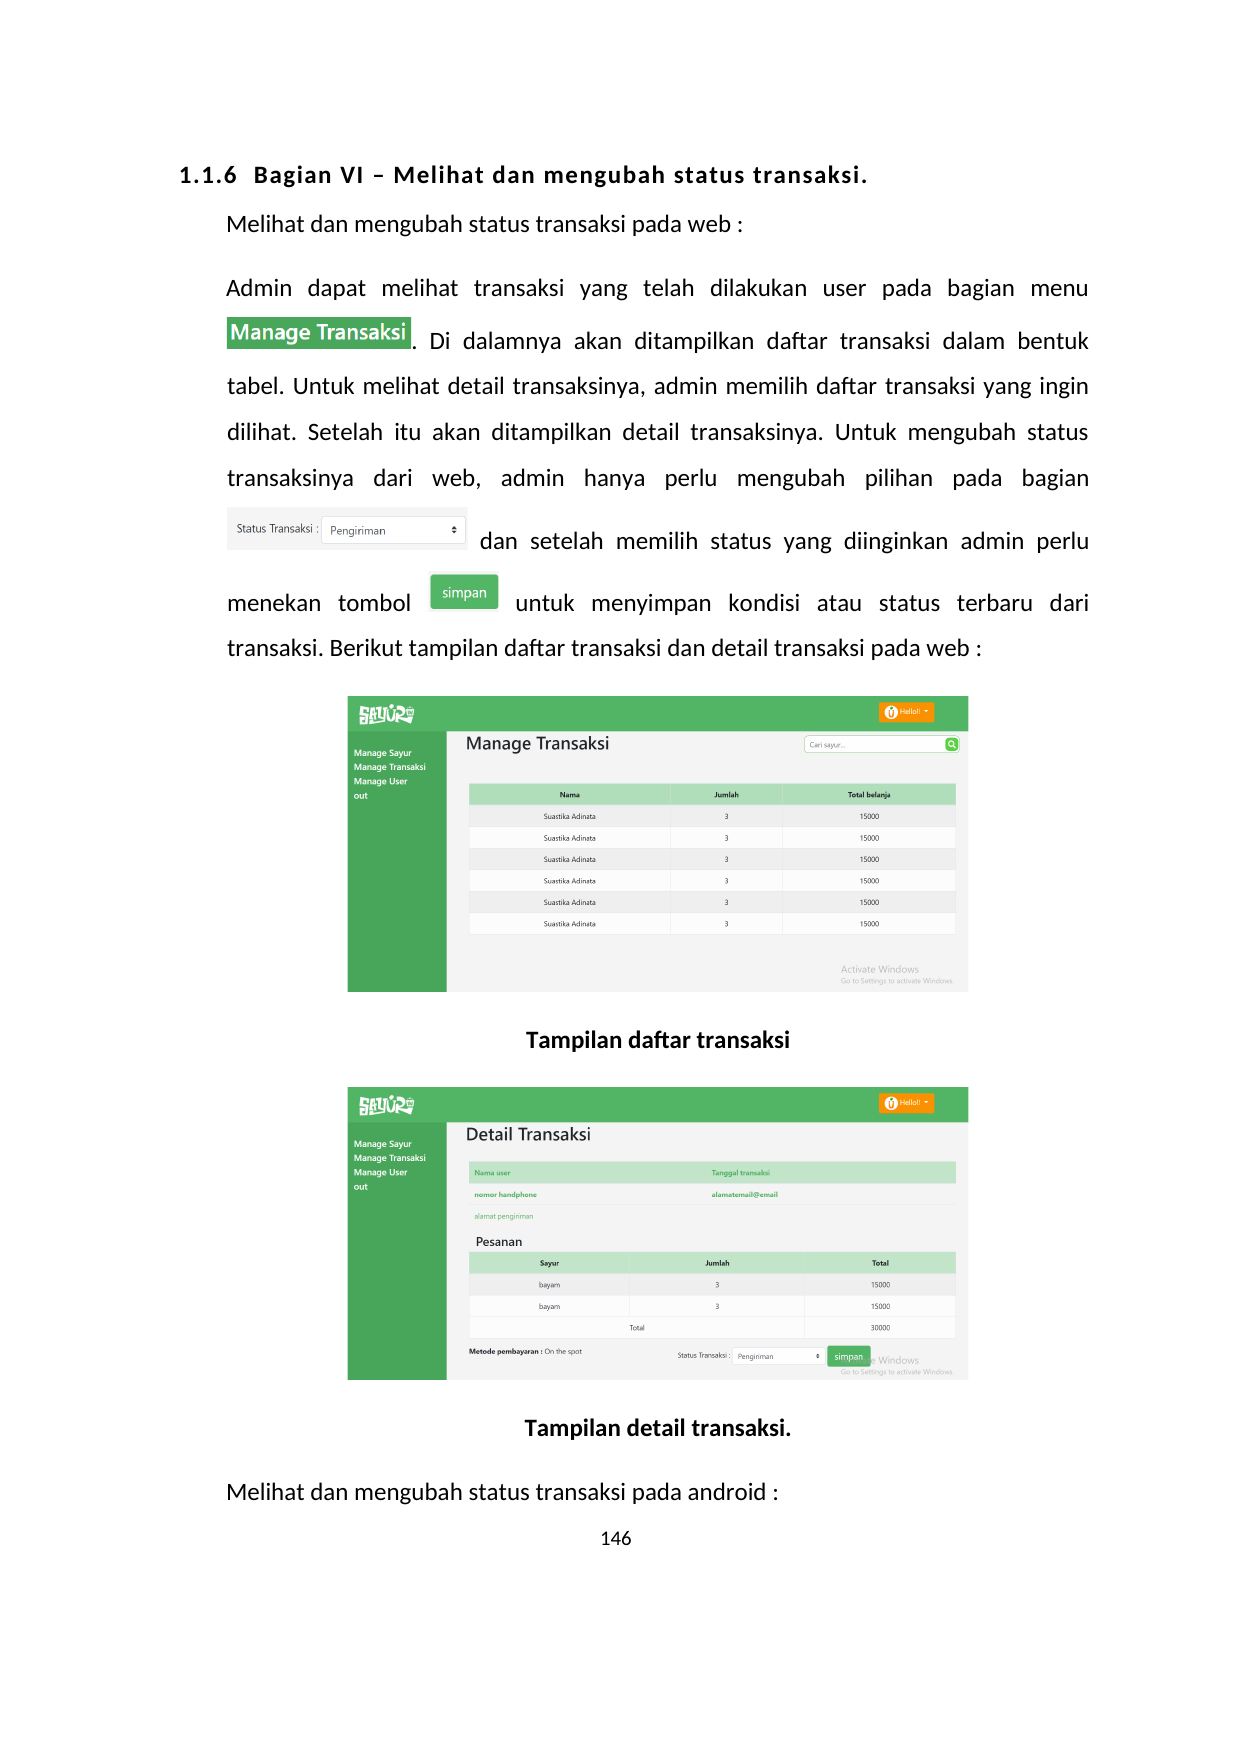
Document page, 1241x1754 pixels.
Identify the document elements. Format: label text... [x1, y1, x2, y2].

text Admin dapat melihat transaksi yang telah dilakukan user pada bagian menu . Di dalamnya akan ditampilkan daftar transaksi dalam bentuk tabel. Untuk melihat detail transaksinya, admin memilih daftar transaksi yang ingin dilihat. Setelah itu akan ditampilkan detail transaksinya. Untuk mengubah status transaksinya dari web, admin hanya perlu mengubah pilihan pada bagian dan setelah memilih status yang diinginkan admin perlu menekan tombol untuk menyimpan kondisi atau status terbaru dari transaksi. Berikut tampilan daftar transaksi dan detail transaksi pada web : [226, 272, 1090, 663]
text Tampilan detail transaksi. [226, 1412, 1090, 1443]
picture [428, 571, 499, 612]
picture [347, 1087, 969, 1380]
picture [226, 507, 468, 550]
picture [347, 696, 969, 992]
picture [226, 317, 412, 349]
list Bagian VI – Melihat dan mengubah status transaksi. [179, 159, 1090, 189]
text Melihat dan mengubah status transaksi pada android : [226, 1476, 1090, 1506]
text Tampilan daftar transaksi [226, 1024, 1090, 1055]
text Melihat dan mengubah status transaksi pada web : [226, 209, 1090, 239]
